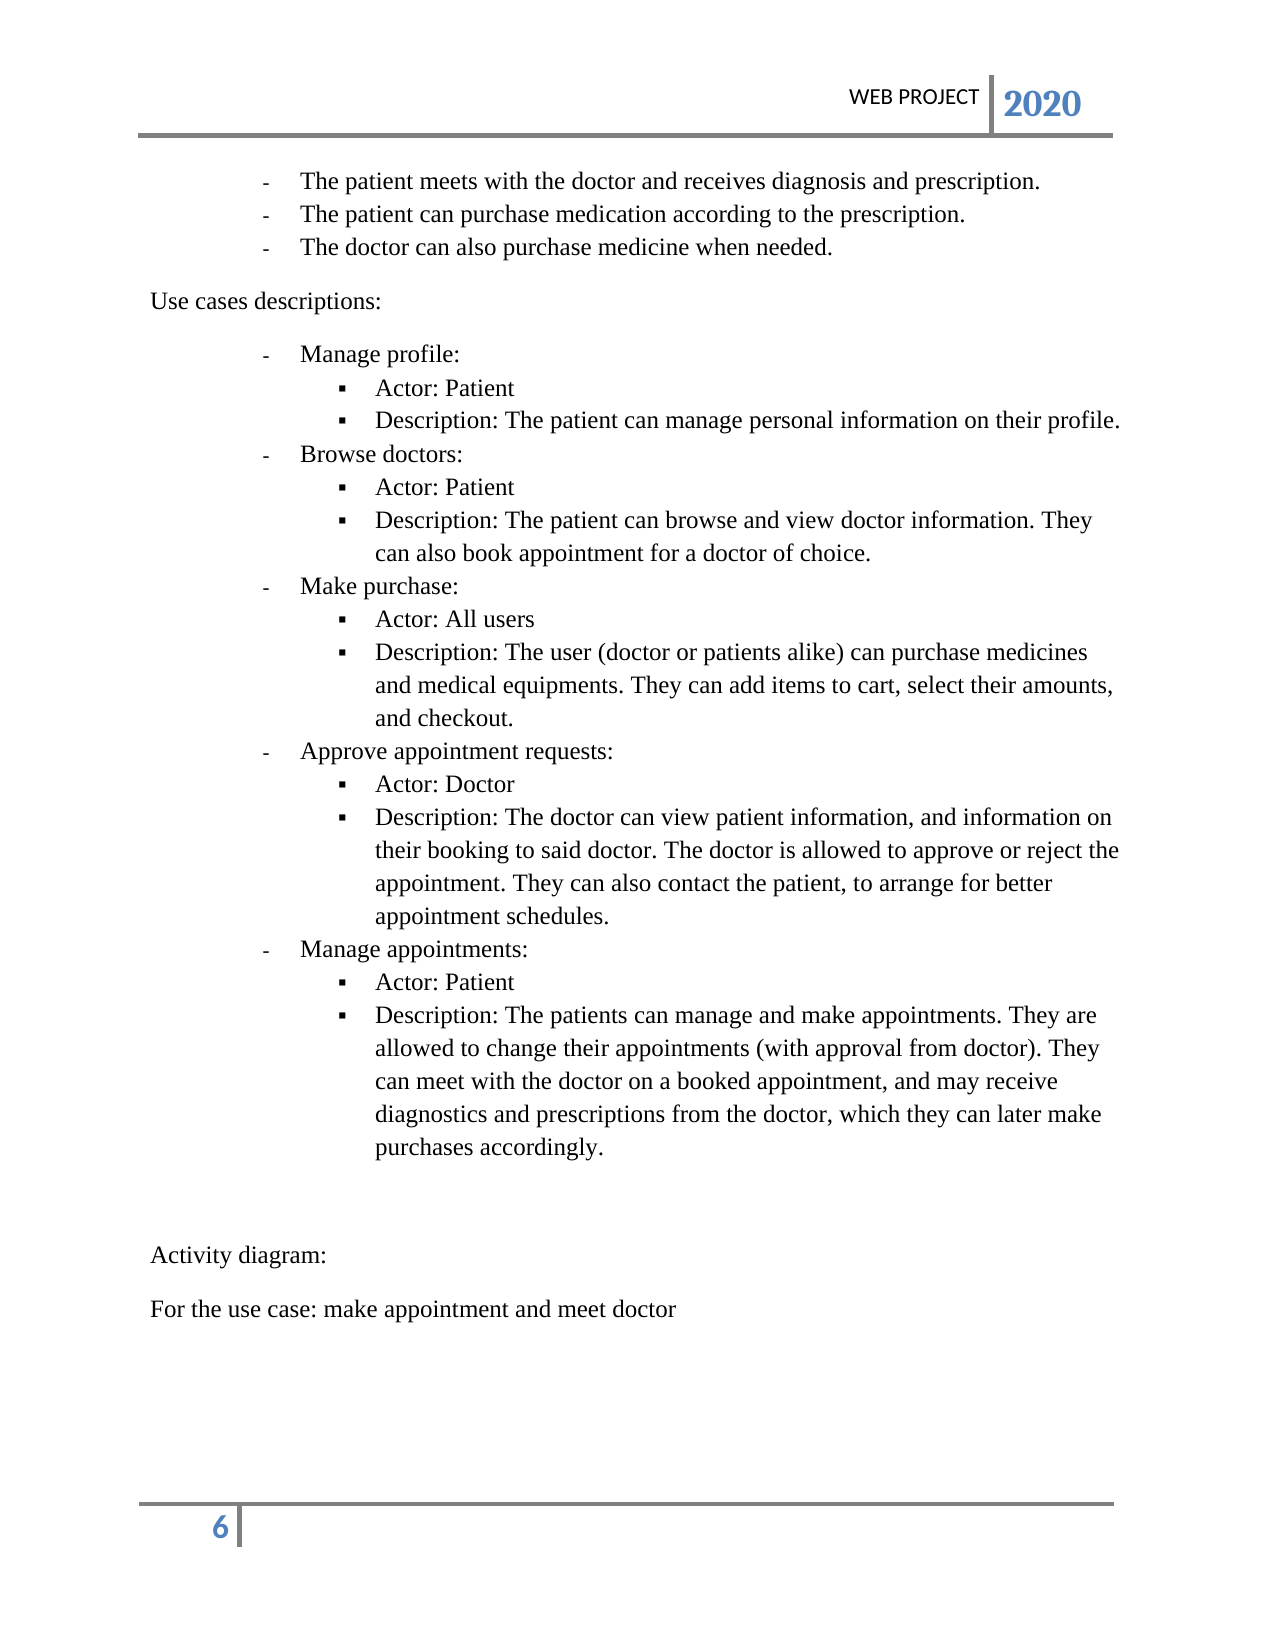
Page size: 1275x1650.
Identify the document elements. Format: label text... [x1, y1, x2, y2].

list Actor: Patient [337, 472, 1125, 500]
list Actor: Patient [337, 373, 1125, 401]
list Description: The doctor can view patient information, and information on their booking to said doctor. The doctor is allowed to approve or reject the appointment. They can also contact the patient, to arrange for better appointment schedules. [337, 802, 1125, 930]
list The patient can purchase medication according to the prescription. [262, 199, 1125, 228]
list Make purchase: [262, 571, 1125, 599]
list Approve appointment requests: [262, 736, 1125, 764]
list Actor: Doctor [337, 769, 1125, 798]
text For the use case: make appointment and meet doctor [150, 1294, 1125, 1322]
text Activity diagram: [150, 1240, 1125, 1268]
list Description: The patient can browse and view doctor information. They can also book appointment for a doctor of choice. [337, 505, 1125, 566]
text Use cases descriptions: [150, 286, 1125, 314]
list Description: The patients can manage and make appointments. They are allowed to change their appointments (with approval from doctor). They can meet with the doctor on a booked appointment, and may receive diagnostics and prescriptions from the doctor, which they can later make purchases accordingly. [337, 1000, 1125, 1161]
list Description: The user (doctor or patients alike) can purchase medicines and medical equipments. They can add items to cart, select their amounts, and checkout. [337, 637, 1125, 732]
list The patient meets with the doctor and receives diagnosis and prescription. [262, 166, 1125, 194]
list Manage profile: [262, 339, 1125, 368]
list Browse doctors: [262, 439, 1125, 467]
list Manage appointments: [262, 934, 1125, 963]
list Description: The patient can manage personal information on their profile. [337, 406, 1125, 434]
list The doctor can also purchase medicine when needed. [262, 232, 1125, 261]
list Actor: Patient [337, 967, 1125, 996]
list Actor: All users [337, 604, 1125, 632]
